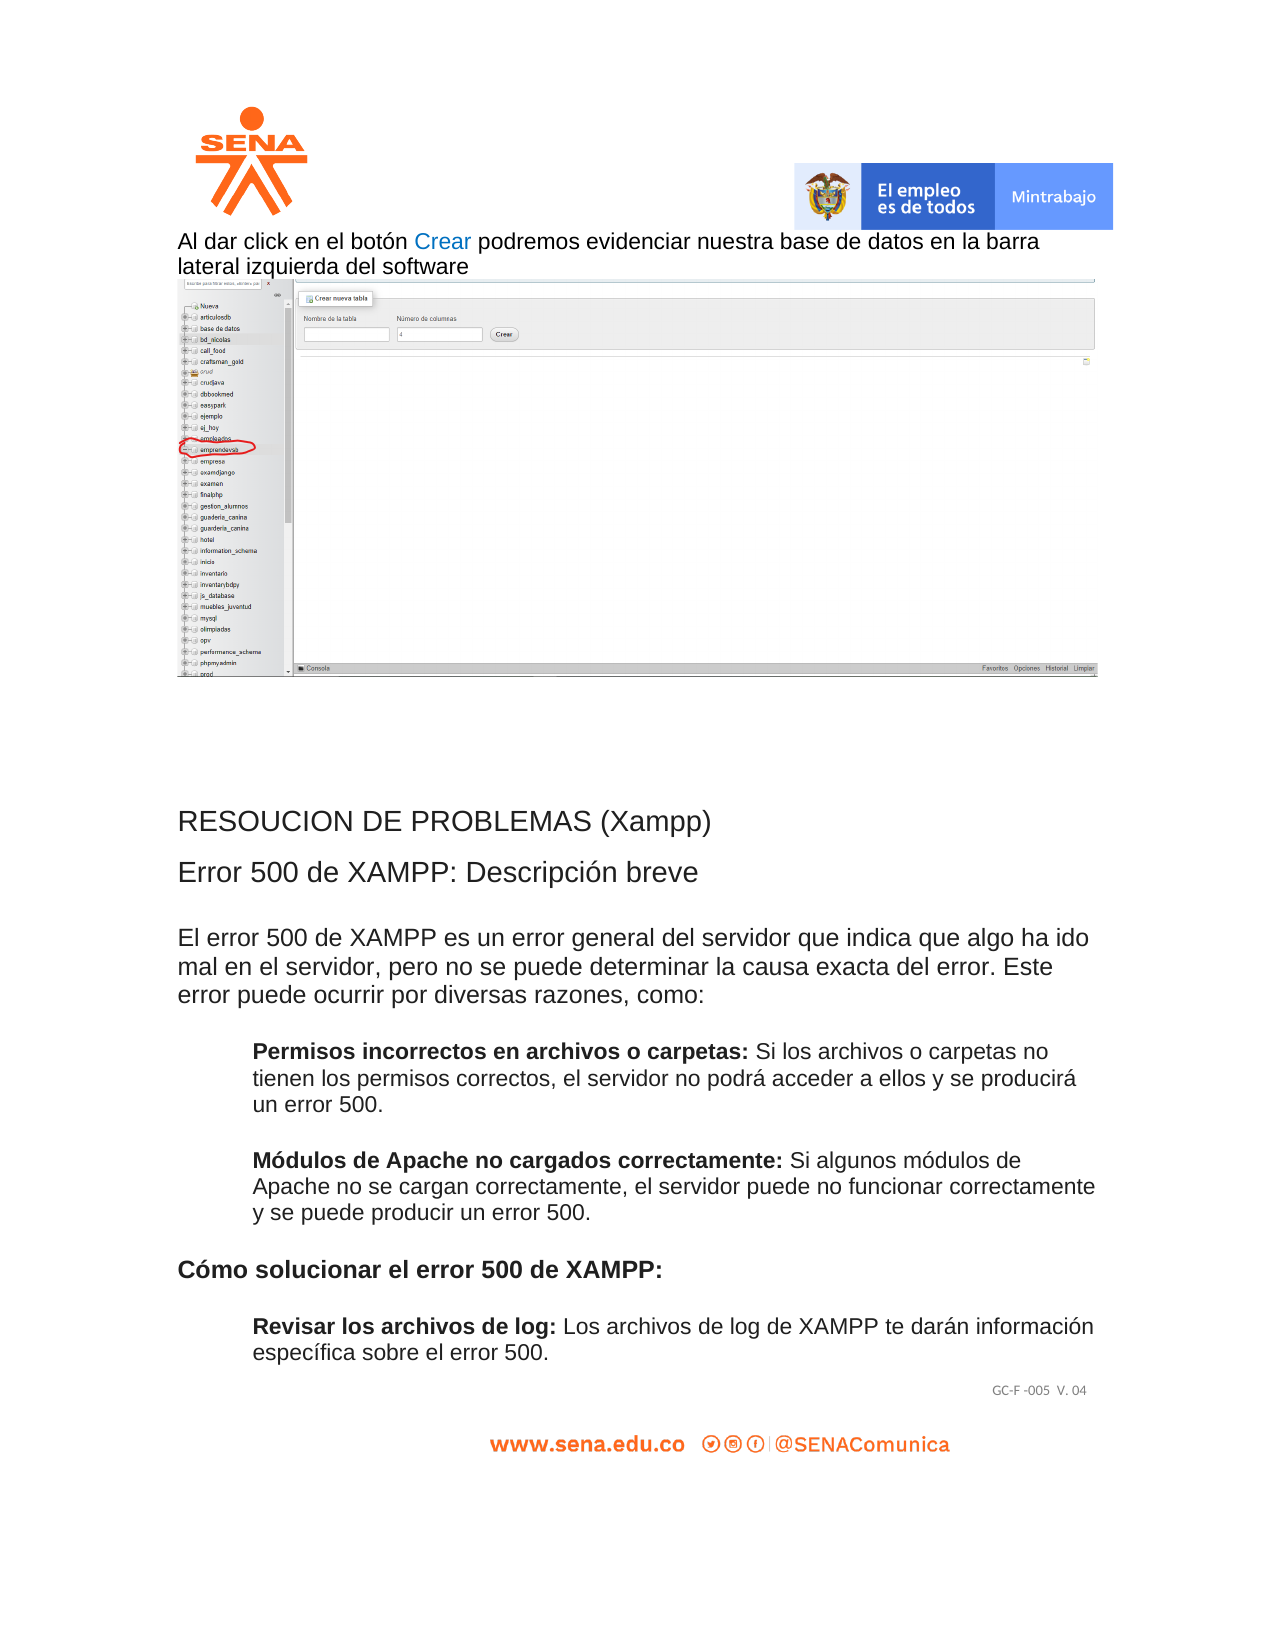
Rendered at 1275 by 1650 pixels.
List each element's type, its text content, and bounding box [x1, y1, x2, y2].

text El error 500 de XAMPP es un error general del servidor que indica que algo ha ido mal en el servidor, pero no se puede determinar la causa exacta del error. Este error puede ocurrir por diversas razones, como: [177, 923, 1098, 1009]
picture [794, 163, 1114, 230]
text Al dar click en el botón Crear podremos evidenciar nuestra base de datos en la barra lateral izquierda del software [177, 230, 1098, 279]
text Cómo solucionar el error 500 de XAMPP: [177, 1255, 1098, 1283]
text Módulos de Apache no cargados correctamente: Si algunos módulos de Apache no se cargan correctamente, el servidor puede no funcionar correctamente y se puede producir un error 500. [252, 1147, 1098, 1226]
text Permisos incorrectos en archivos o carpetas: Si los archivos o carpetas no tienen los permisos correctos, el servidor no podrá acceder a ellos y se producirá un error 500. [252, 1038, 1098, 1117]
subtitle RESOUCION DE PROBLEMAS (Xampp) [177, 804, 1098, 838]
text Revisar los archivos de log: Los archivos de log de XAMPP te darán información específica sobre el error 500. [252, 1313, 1098, 1365]
picture [177, 279, 1098, 677]
picture [478, 1423, 960, 1464]
picture [177, 85, 325, 230]
text Error 500 de XAMPP: Descripción breve [177, 855, 1098, 889]
